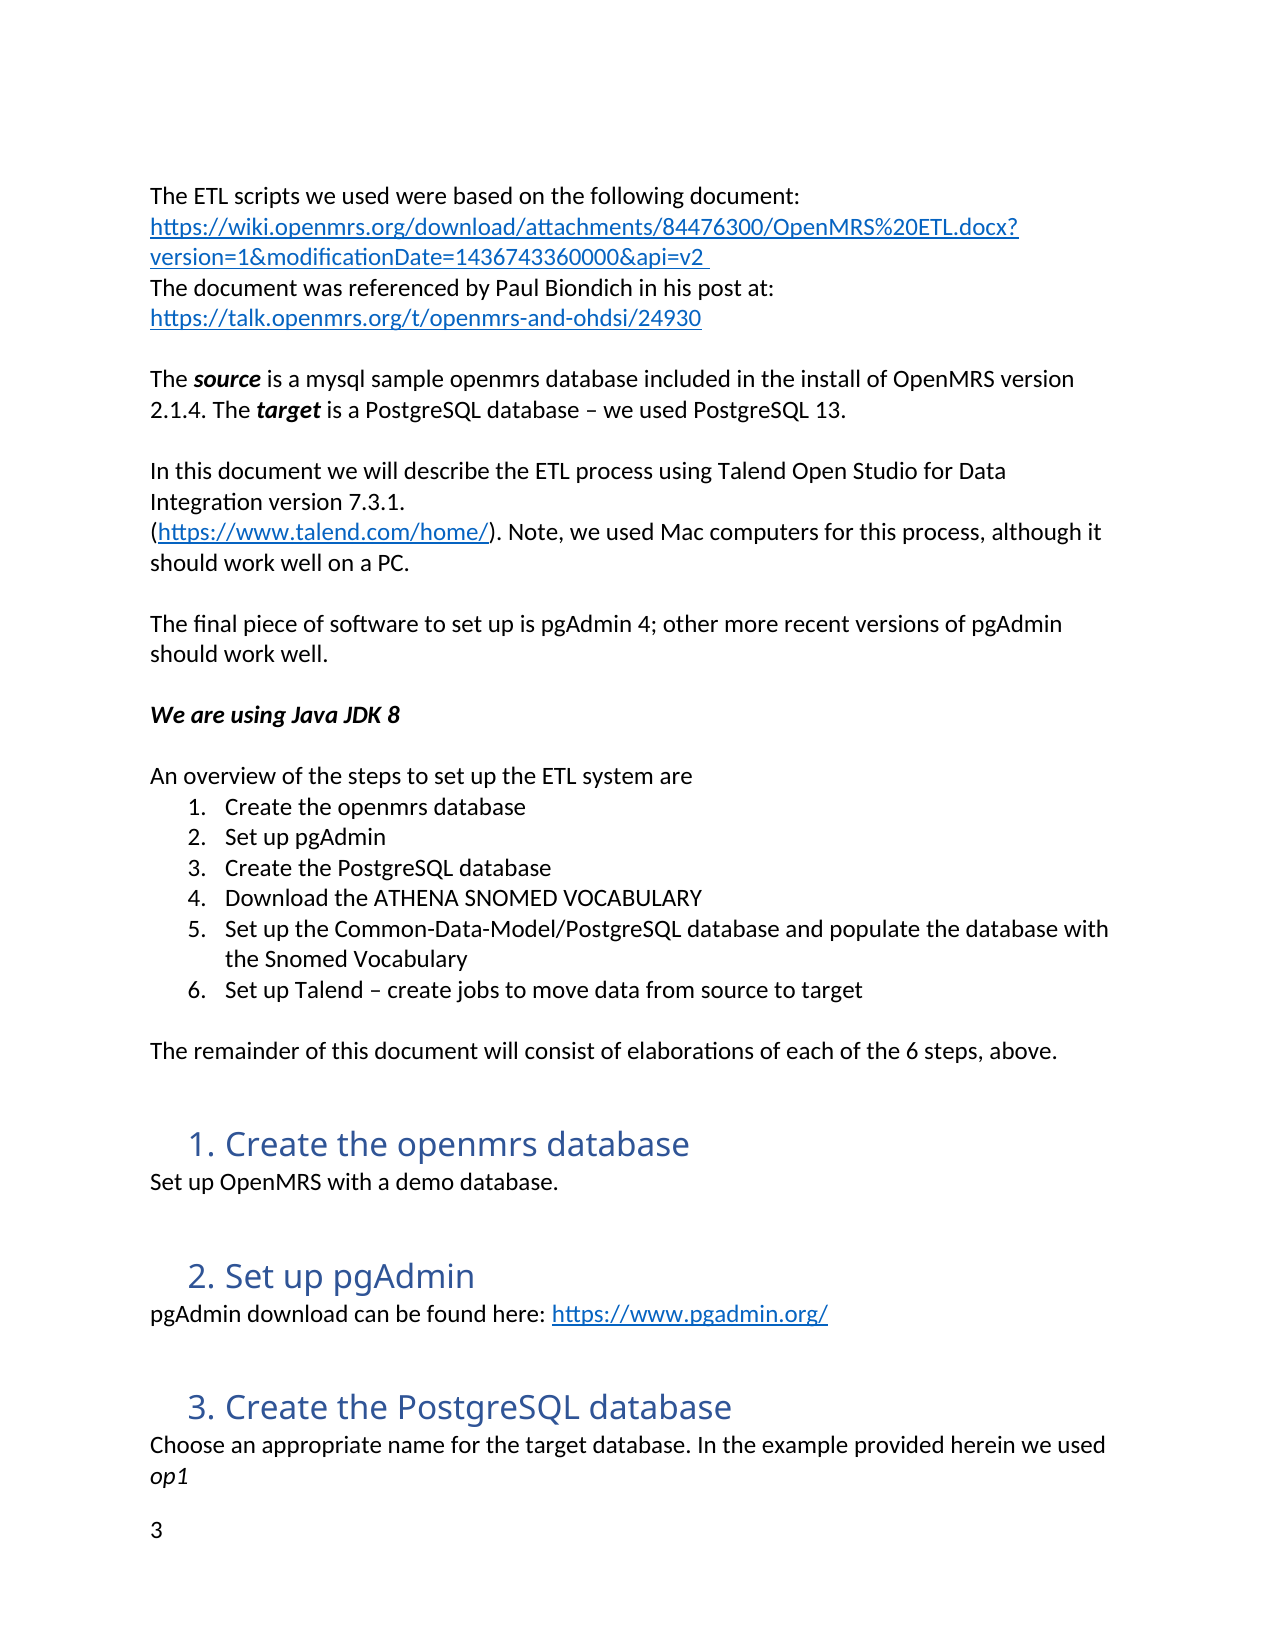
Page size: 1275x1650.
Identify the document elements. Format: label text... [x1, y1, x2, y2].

subtitle Create the PostgreSQL database [187, 1384, 1125, 1429]
subtitle Create the openmrs database [187, 1121, 1125, 1167]
list Set up pgAdmin [187, 821, 1125, 852]
text An overview of the steps to set up the ETL system are [150, 760, 1125, 791]
list Set up the Common-Data-Model/PostgreSQL database and populate the database with the Snomed Vocabulary [187, 913, 1125, 974]
list Set up Talend – create jobs to move data from source to target [187, 974, 1125, 1004]
text https://talk.openmrs.org/t/openmrs-and-ohdsi/24930 [150, 303, 1125, 333]
text The ETL scripts we used were based on the following document: [150, 181, 1125, 211]
text (https://www.talend.com/home/). Note, we used Mac computers for this process, although it should work well on a PC. [150, 516, 1125, 577]
text Choose an appropriate name for the target database. In the example provided herein we used op1 [150, 1429, 1125, 1491]
text pgAdmin download can be found here: https://www.pgadmin.org/ [150, 1298, 1125, 1328]
text The document was referenced by Paul Biondich in his post at: [150, 272, 1125, 303]
list Create the PostgreSQL database [187, 852, 1125, 882]
list Download the ATHENA SNOMED VOCABULARY [187, 882, 1125, 913]
list Create the openmrs database [187, 791, 1125, 821]
text https://wiki.openmrs.org/download/attachments/84476300/OpenMRS%20ETL.docx?version=1&modificationDate=1436743360000&api=v2 [150, 211, 1125, 272]
text The source is a mysql sample openmrs database included in the install of OpenMRS version 2.1.4. The target is a PostgreSQL database – we used PostgreSQL 13. [150, 364, 1125, 425]
text We are using Java JDK 8 [150, 699, 1125, 730]
subtitle Set up pgAdmin [187, 1253, 1125, 1298]
text Set up OpenMRS with a demo database. [150, 1167, 1125, 1197]
text In this document we will describe the ETL process using Talend Open Studio for Data Integration version 7.3.1. [150, 455, 1125, 516]
text The final piece of software to set up is pgAdmin 4; other more recent versions of pgAdmin should work well. [150, 608, 1125, 669]
text The remainder of this document will consist of elaborations of each of the 6 steps, above. [150, 1035, 1125, 1066]
